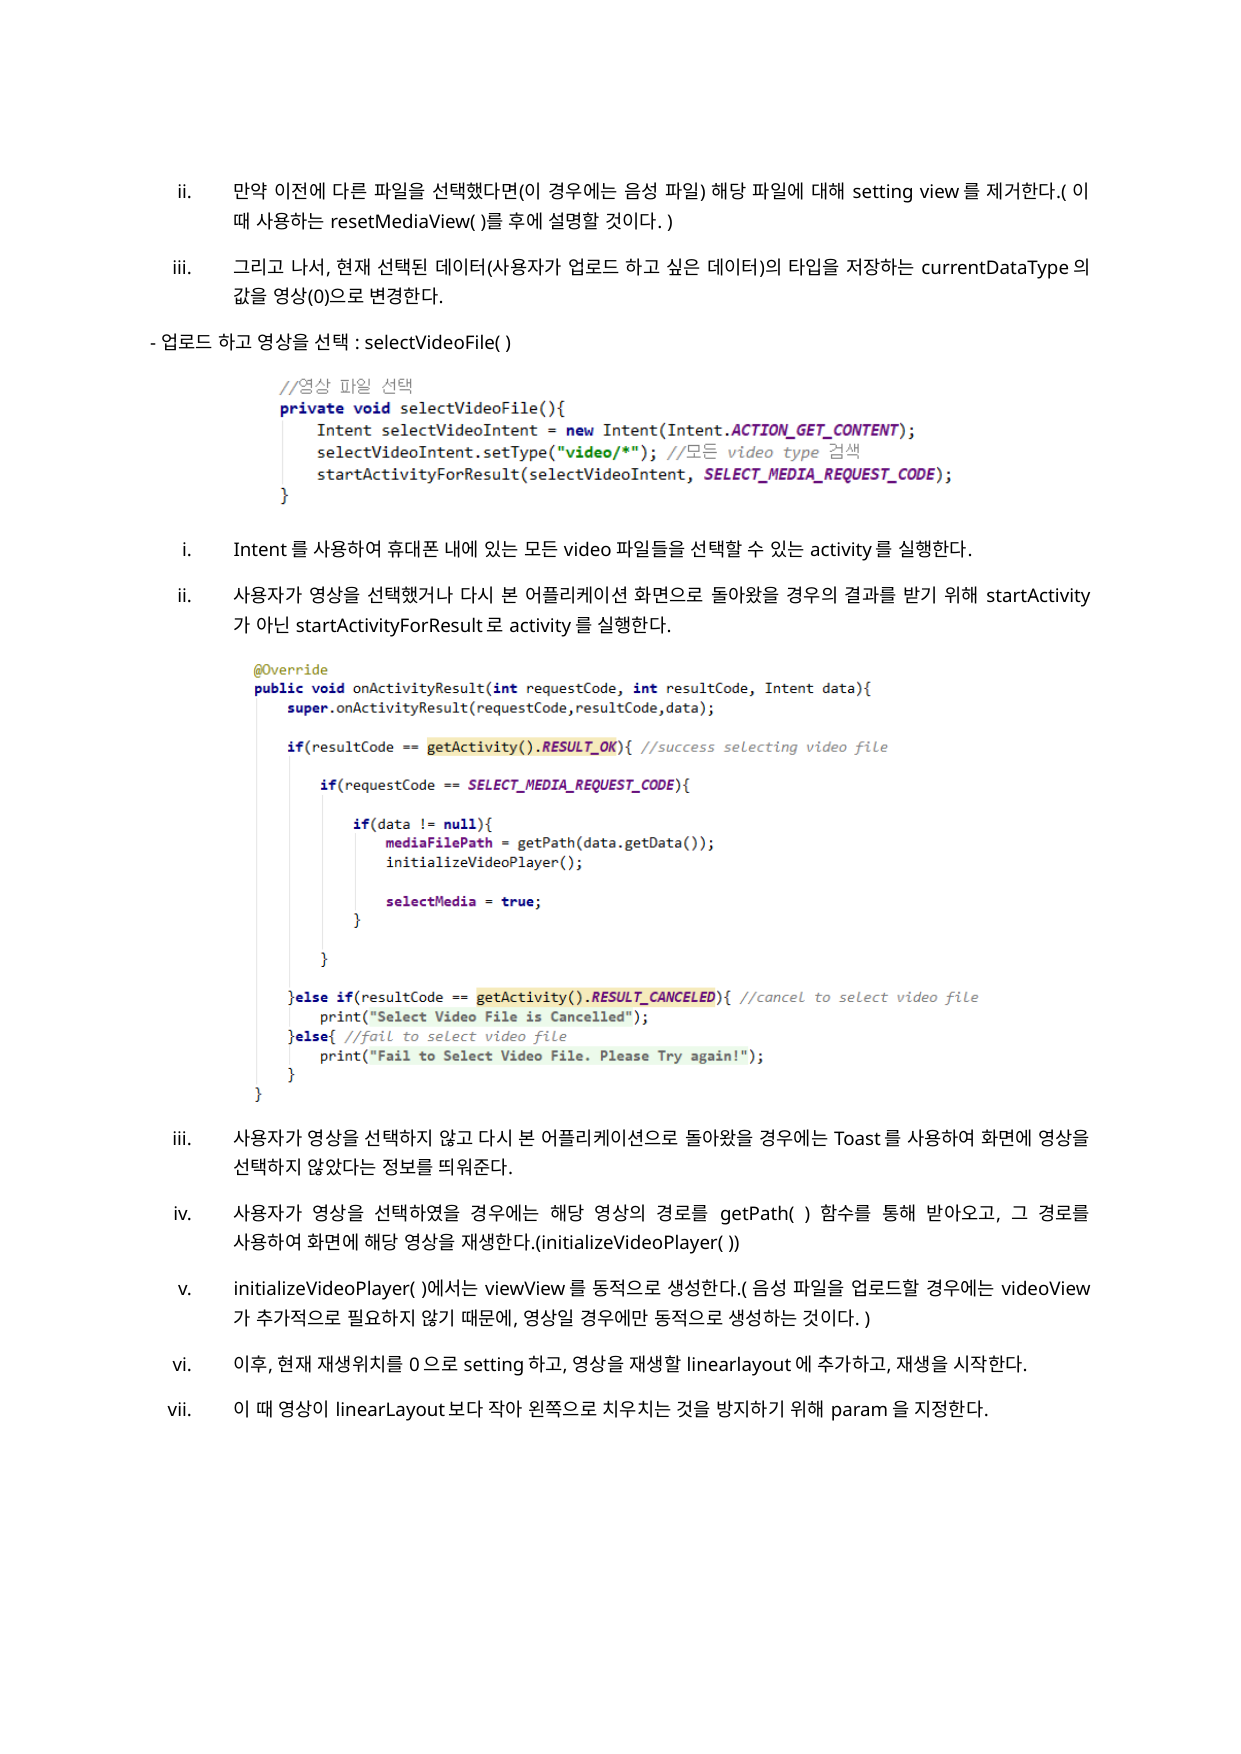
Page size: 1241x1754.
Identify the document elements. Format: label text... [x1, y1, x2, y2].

picture [274, 373, 966, 517]
list 이후, 현재 재생위치를 0으로 setting하고, 영상을 재생할 linearlayout에 추가하고, 재생을 시작한다. [192, 1349, 1090, 1376]
list 그리고 나서, 현재 선택된 데이터(사용자가 업로드 하고 싶은 데이터)의 타입을 저장하는 currentDataType의 값을 영상(0)으로 변경한다. [192, 252, 1090, 309]
list Intent를 사용하여 휴대폰 내에 있는 모든 video 파일들을 선택할 수 있는 activity를 실행한다. [192, 535, 1090, 562]
list 이 때 영상이 linearLayout보다 작아 왼쪽으로 치우치는 것을 방지하기 위해 param을 지정한다. [192, 1395, 1090, 1422]
list 만약 이전에 다른 파일을 선택했다면(이 경우에는 음성 파일) 해당 파일에 대해 setting view를 제거한다.( 이 때 사용하는 resetMediaView( )를 후에 설명할 것이다. ) [192, 177, 1090, 234]
list 사용자가 영상을 선택하지 않고 다시 본 어플리케이션으로 돌아왔을 경우에는 Toast를 사용하여 화면에 영상을 선택하지 않았다는 정보를 띄워준다. [192, 1123, 1090, 1180]
list initializeVideoPlayer( )에서는 viewView를 동적으로 생성한다.( 음성 파일을 업로드할 경우에는 videoView가 추가적으로 필요하지 않기 때문에, 영상일 경우에만 동적으로 생성하는 것이다. ) [192, 1274, 1090, 1330]
text - 업로드 하고 영상을 선택 : selectVideoFile( ) [150, 328, 1090, 355]
picture [251, 656, 989, 1105]
list 사용자가 영상을 선택했거나 다시 본 어플리케이션 화면으로 돌아왔을 경우의 결과를 받기 위해 startActivity가 아닌 startActivityForResult로 activity를 실행한다. [192, 581, 1090, 637]
list 사용자가 영상을 선택하였을 경우에는 해당 영상의 경로를 getPath( ) 함수를 통해 받아오고, 그 경로를 사용하여 화면에 해당 영상을 재생한다.(initializeVideoPlayer( )) [192, 1199, 1090, 1255]
